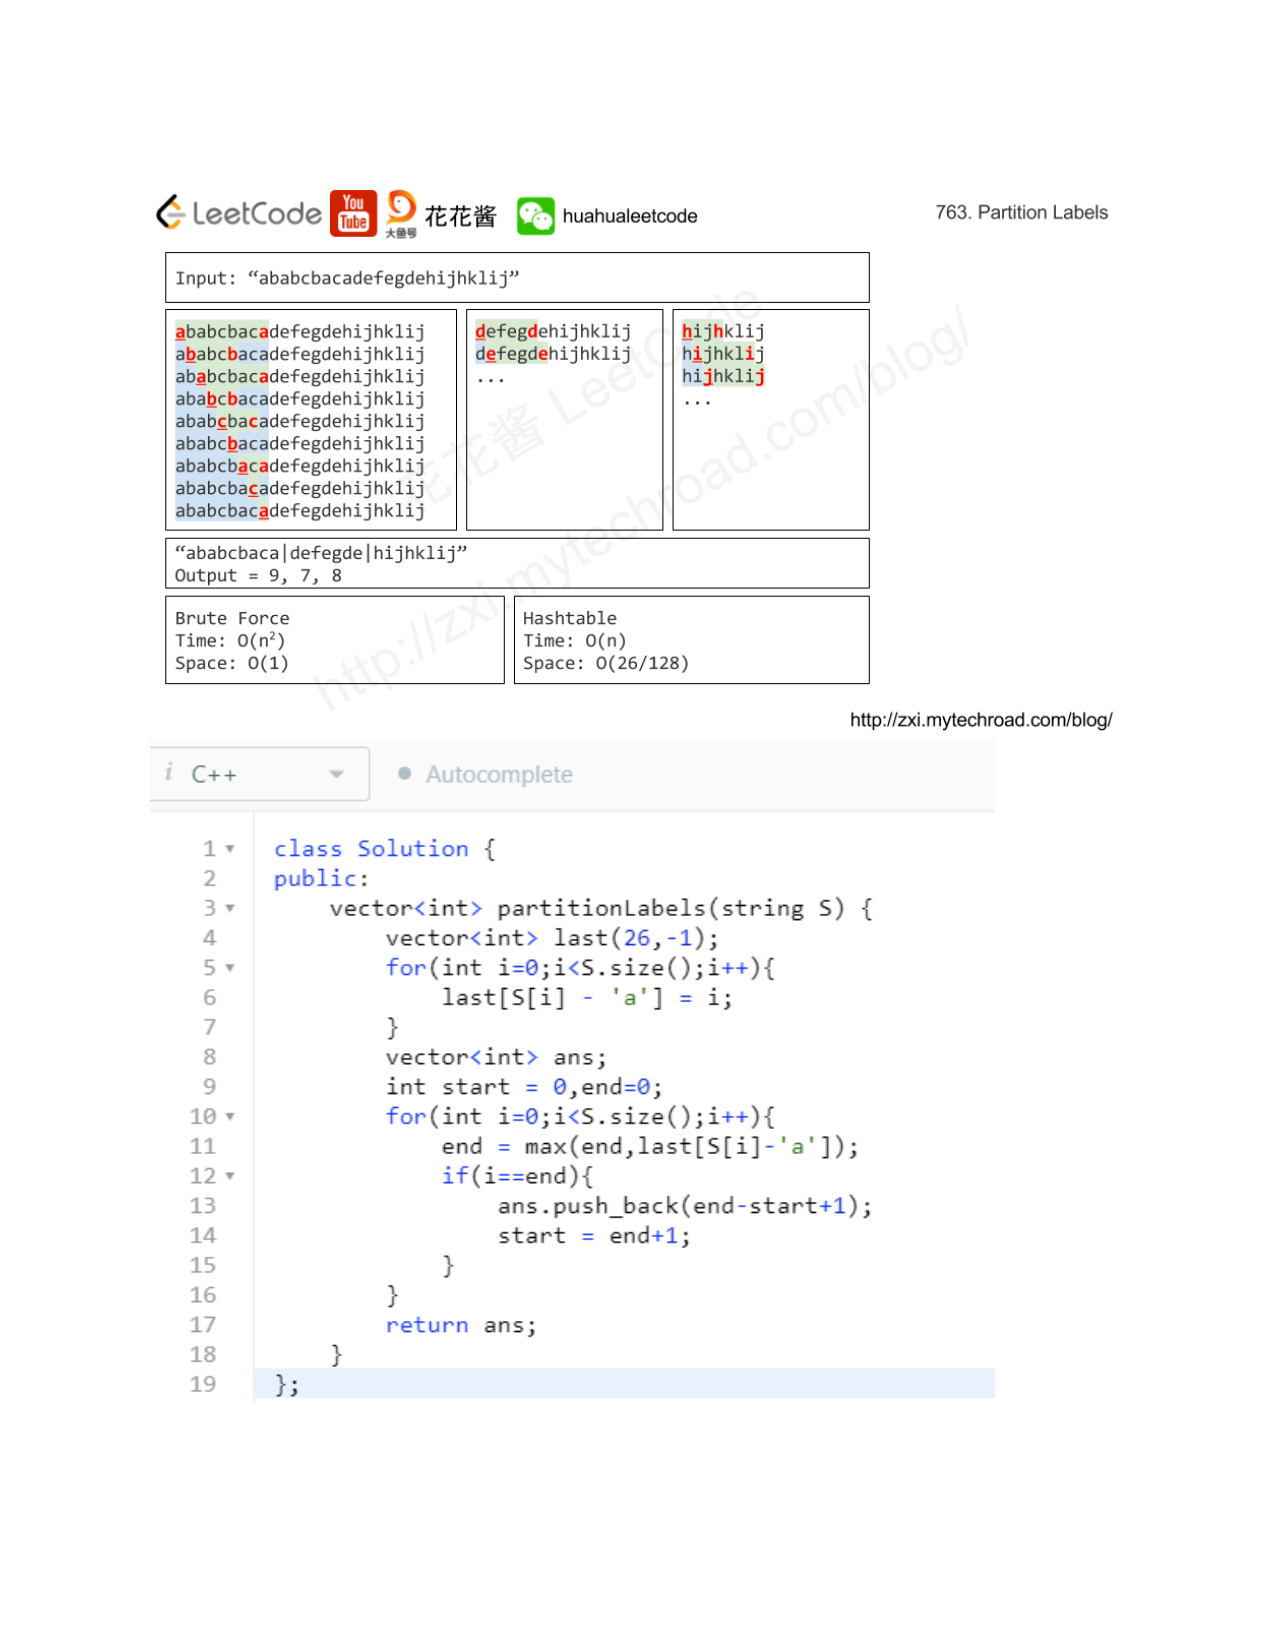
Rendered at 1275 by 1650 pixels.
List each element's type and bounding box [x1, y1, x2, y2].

picture [150, 739, 996, 1403]
picture [150, 187, 1125, 736]
